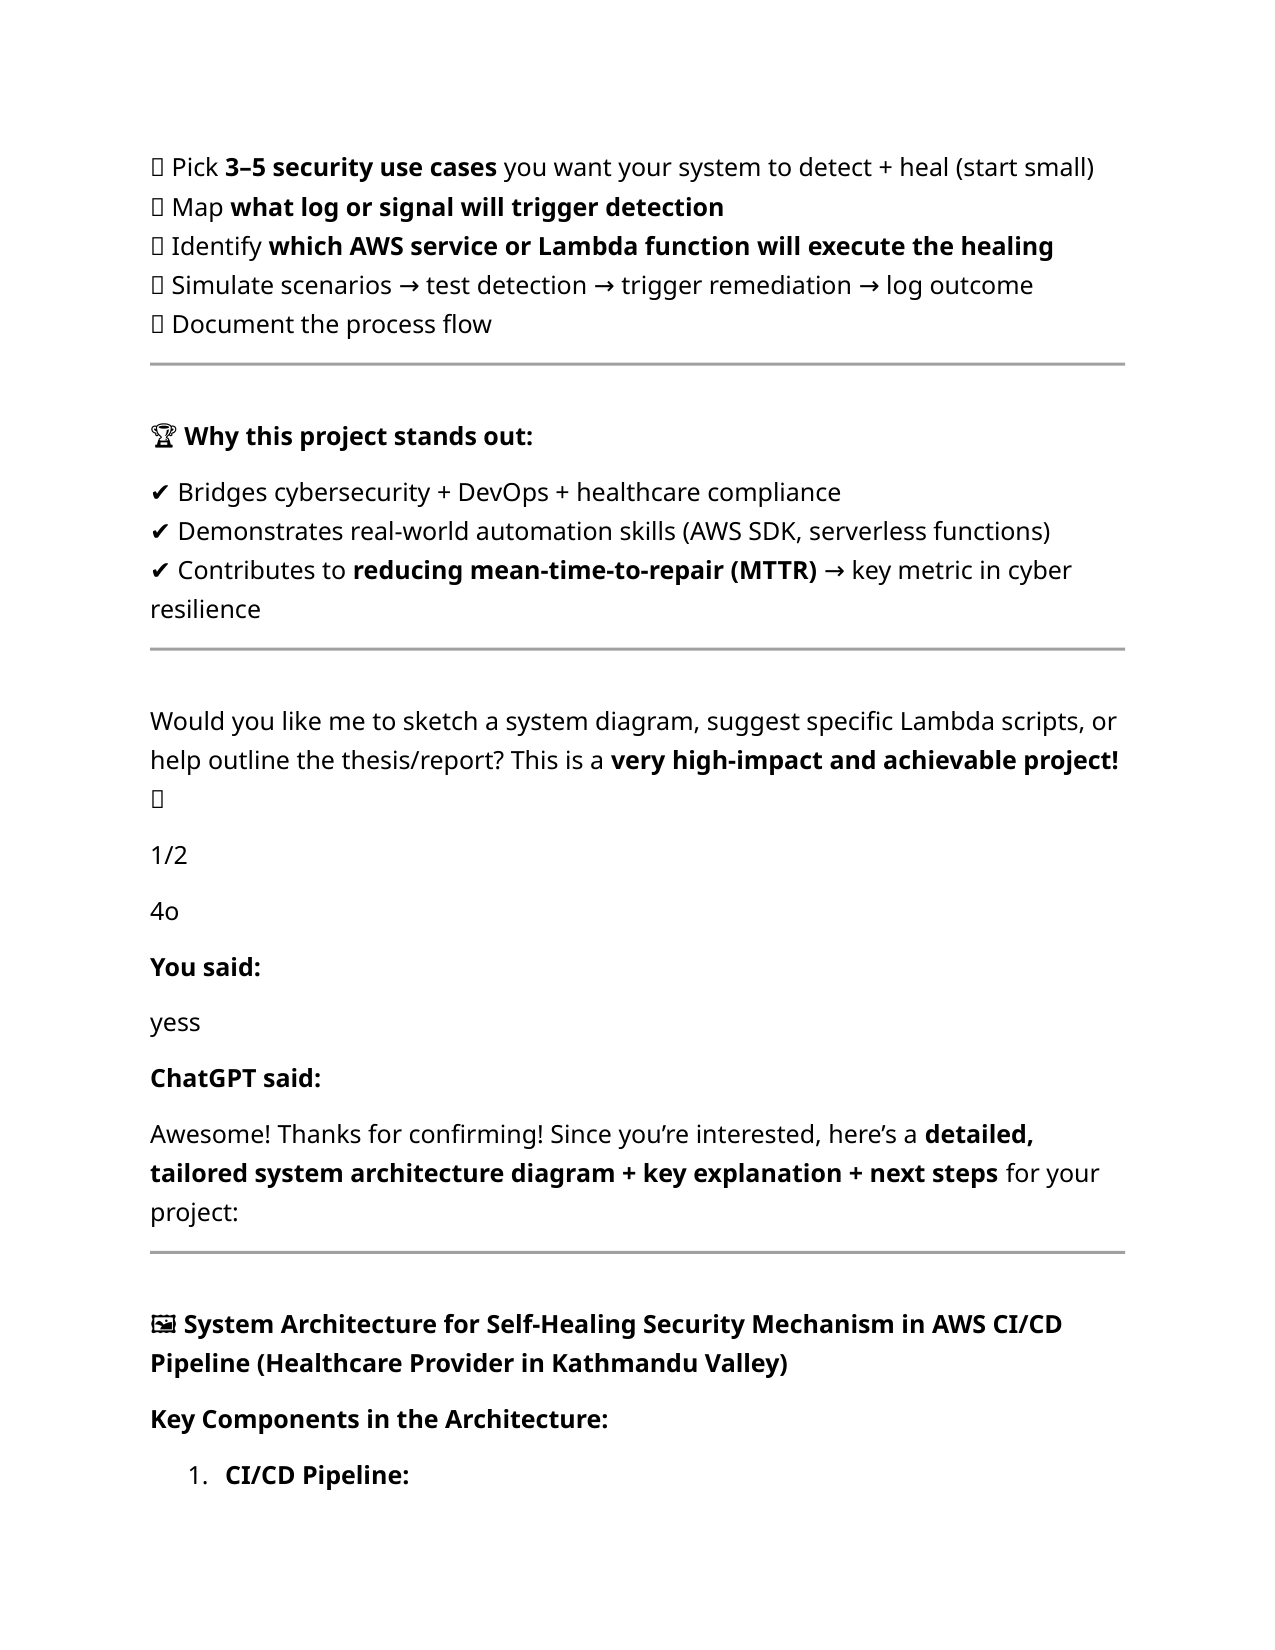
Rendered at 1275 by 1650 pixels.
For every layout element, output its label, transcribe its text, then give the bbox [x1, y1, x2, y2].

text 1/2 [150, 837, 1125, 872]
text yess [150, 1005, 1125, 1039]
text ChatGPT said: [150, 1061, 1125, 1095]
text Key Components in the Architecture: [150, 1402, 1125, 1436]
text 4o [150, 893, 1125, 927]
text ✔ Bridges cybersecurity + DevOps + healthcare compliance ✔ Demonstrates real-world automation skills (AWS SDK, serverless functions) ✔ Contributes to reducing mean-time-to-repair (MTTR) → key metric in cyber resilience [150, 474, 1125, 626]
text 🏆 Why this project stands out: [150, 418, 1125, 452]
text You said: [150, 949, 1125, 983]
list CI/CD Pipeline: [187, 1457, 1125, 1492]
text Awesome! Thanks for confirming! Since you’re interested, here’s a detailed, tailored system architecture diagram + key explanation + next steps for your project: [150, 1117, 1125, 1229]
text ✅ Pick 3–5 security use cases you want your system to detect + heal (start small) ✅ Map what log or signal will trigger detection ✅ Identify which AWS service or Lambda function will execute the healing ✅ Simulate scenarios → test detection → trigger remediation → log outcome ✅ Document the process flow [150, 150, 1125, 341]
text Would you like me to sketch a system diagram, suggest specific Lambda scripts, or help outline the thesis/report? This is a very high-impact and achievable project! 🎯 [150, 703, 1125, 816]
text 🖼️ System Architecture for Self-Healing Security Mechanism in AWS CI/CD Pipeline (Healthcare Provider in Kathmandu Valley) [150, 1307, 1125, 1380]
